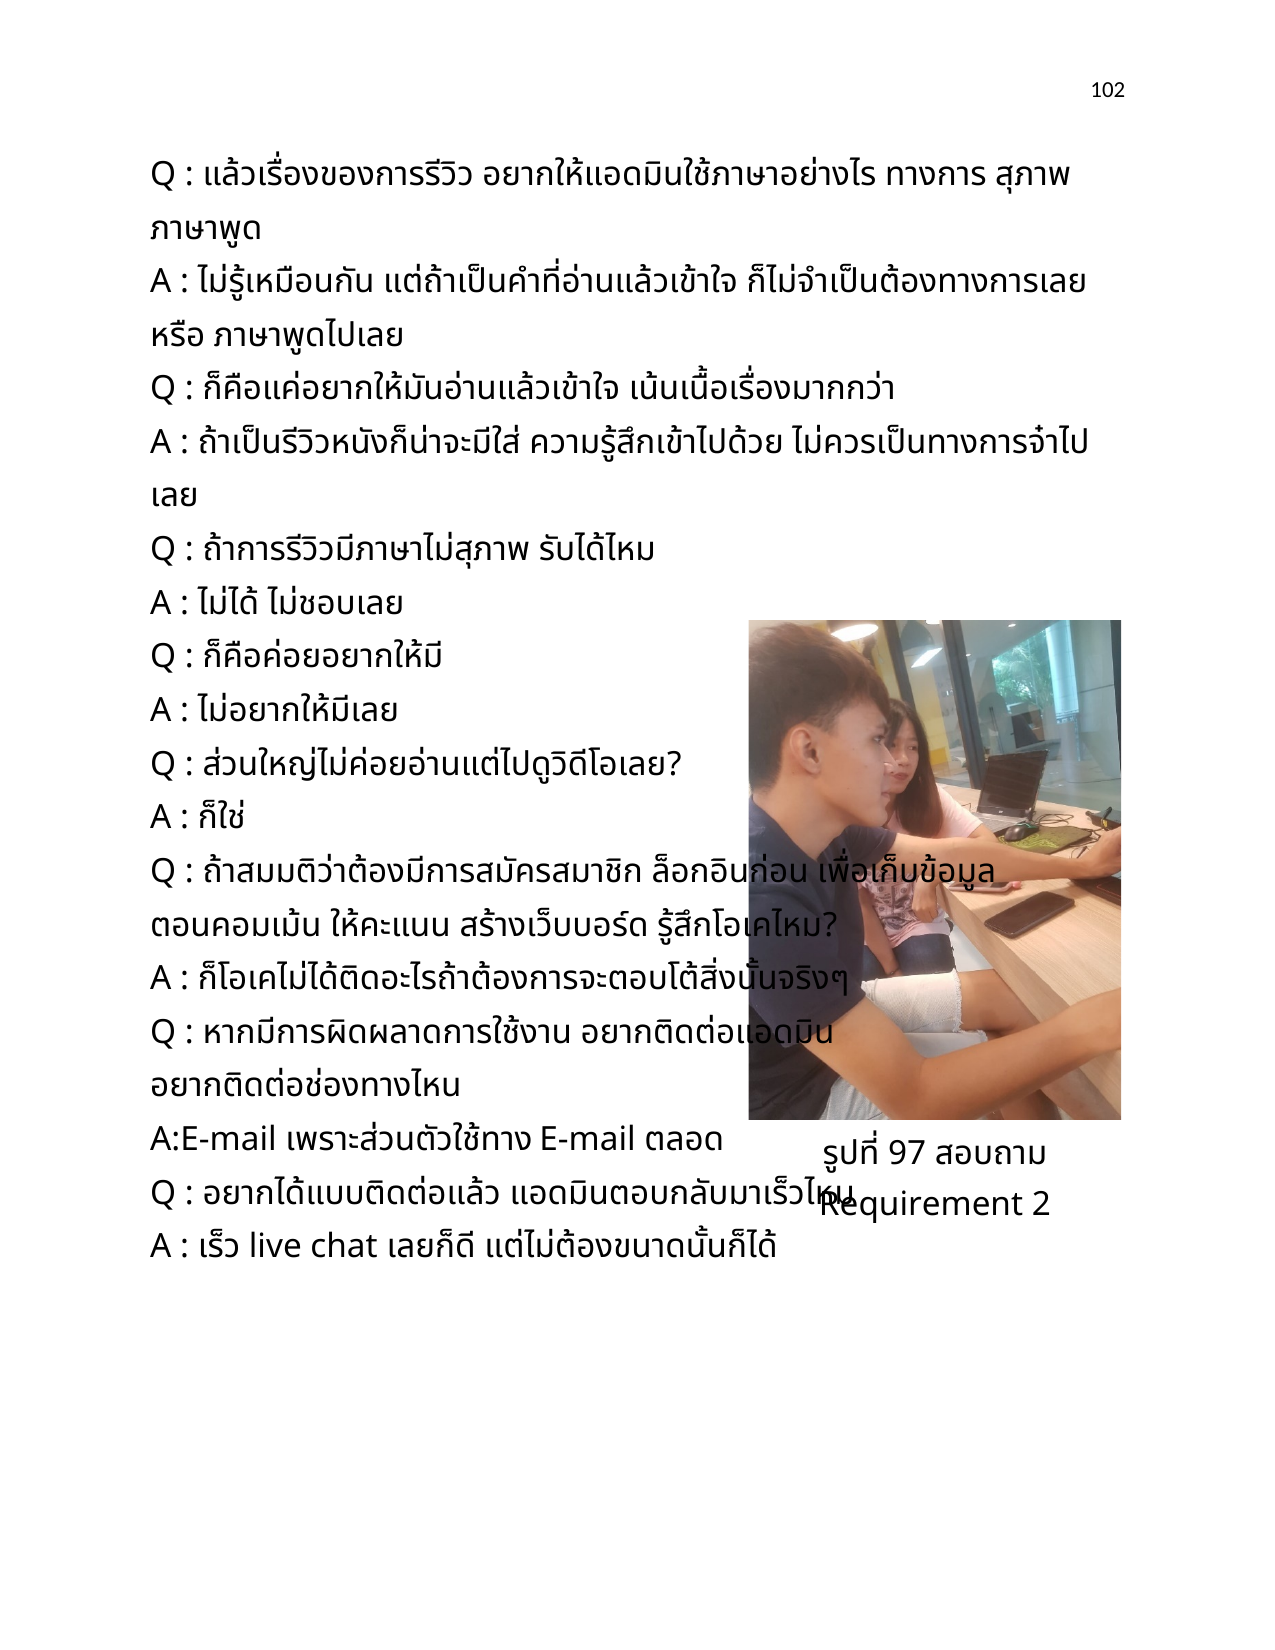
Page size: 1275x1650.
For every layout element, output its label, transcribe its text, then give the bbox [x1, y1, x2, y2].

text A : ก็ใช่ [150, 793, 1125, 844]
text A : ถ้าเป็นรีวิวหนังก็น่าจะมีใส่ ความรู้สึกเข้าไปด้วย ไม่ควรเป็นทางการจ๋าไปเลย [150, 418, 1125, 522]
text Q : อยากได้แบบติดต่อแล้ว แอดมินตอบกลับมาเร็วไหม [150, 1168, 1125, 1219]
text อยากติดต่อช่องทางไหน [150, 1061, 1125, 1112]
text A:E-mail เพราะส่วนตัวใช้ทางE-mail ตลอด [150, 1115, 1125, 1165]
text A : ก็โอเคไม่ได้ติดอะไรถ้าต้องการจะตอบโต้สิ่งนั้นจริงๆ [150, 954, 1125, 1005]
text A : ไม่ได้ ไม่ชอบเลย [150, 578, 1125, 629]
text Q : ส่วนใหญ่ไม่ค่อยอ่านแต่ไปดูวิดีโอเลย? [150, 739, 1125, 790]
text Q : ถ้าการรีวิวมีภาษาไม่สุภาพ รับได้ไหม [150, 525, 1125, 576]
text Q : แล้วเรื่องของการรีวิว อยากให้แอดมินใช้ภาษาอย่างไร ทางการ สุภาพ ภาษาพูด [150, 150, 1125, 254]
text Q : ก็คือแค่อยากให้มันอ่านแล้วเข้าใจ เน้นเนื้อเรื่องมากกว่า [150, 364, 1125, 415]
text A : เร็ว live chat เลยก็ดี แต่ไม่ต้องขนาดนั้นก็ได้ [150, 1222, 1125, 1273]
text Q : หากมีการผิดผลาดการใช้งาน อยากติดต่อแอดมิน [150, 1008, 1125, 1058]
text Q : ก็คือค่อยอยากให้มี [150, 632, 1125, 683]
text A : ไม่อยากให้มีเลย [150, 686, 1125, 736]
text A : ไม่รู้เหมือนกัน แต่ถ้าเป็นคำที่อ่านแล้วเข้าใจ ก็ไม่จำเป็นต้องทางการเลย หรือ ภาษาพูดไปเลย [150, 257, 1125, 361]
text ตอนคอมเม้น ให้คะแนน สร้างเว็บบอร์ด รู้สึกโอเคไหม? [150, 900, 1125, 951]
text Q : ถ้าสมมติว่าต้องมีการสมัครสมาชิก ล็อกอินก่อน เพื่อเก็บข้อมูล [150, 847, 1125, 897]
